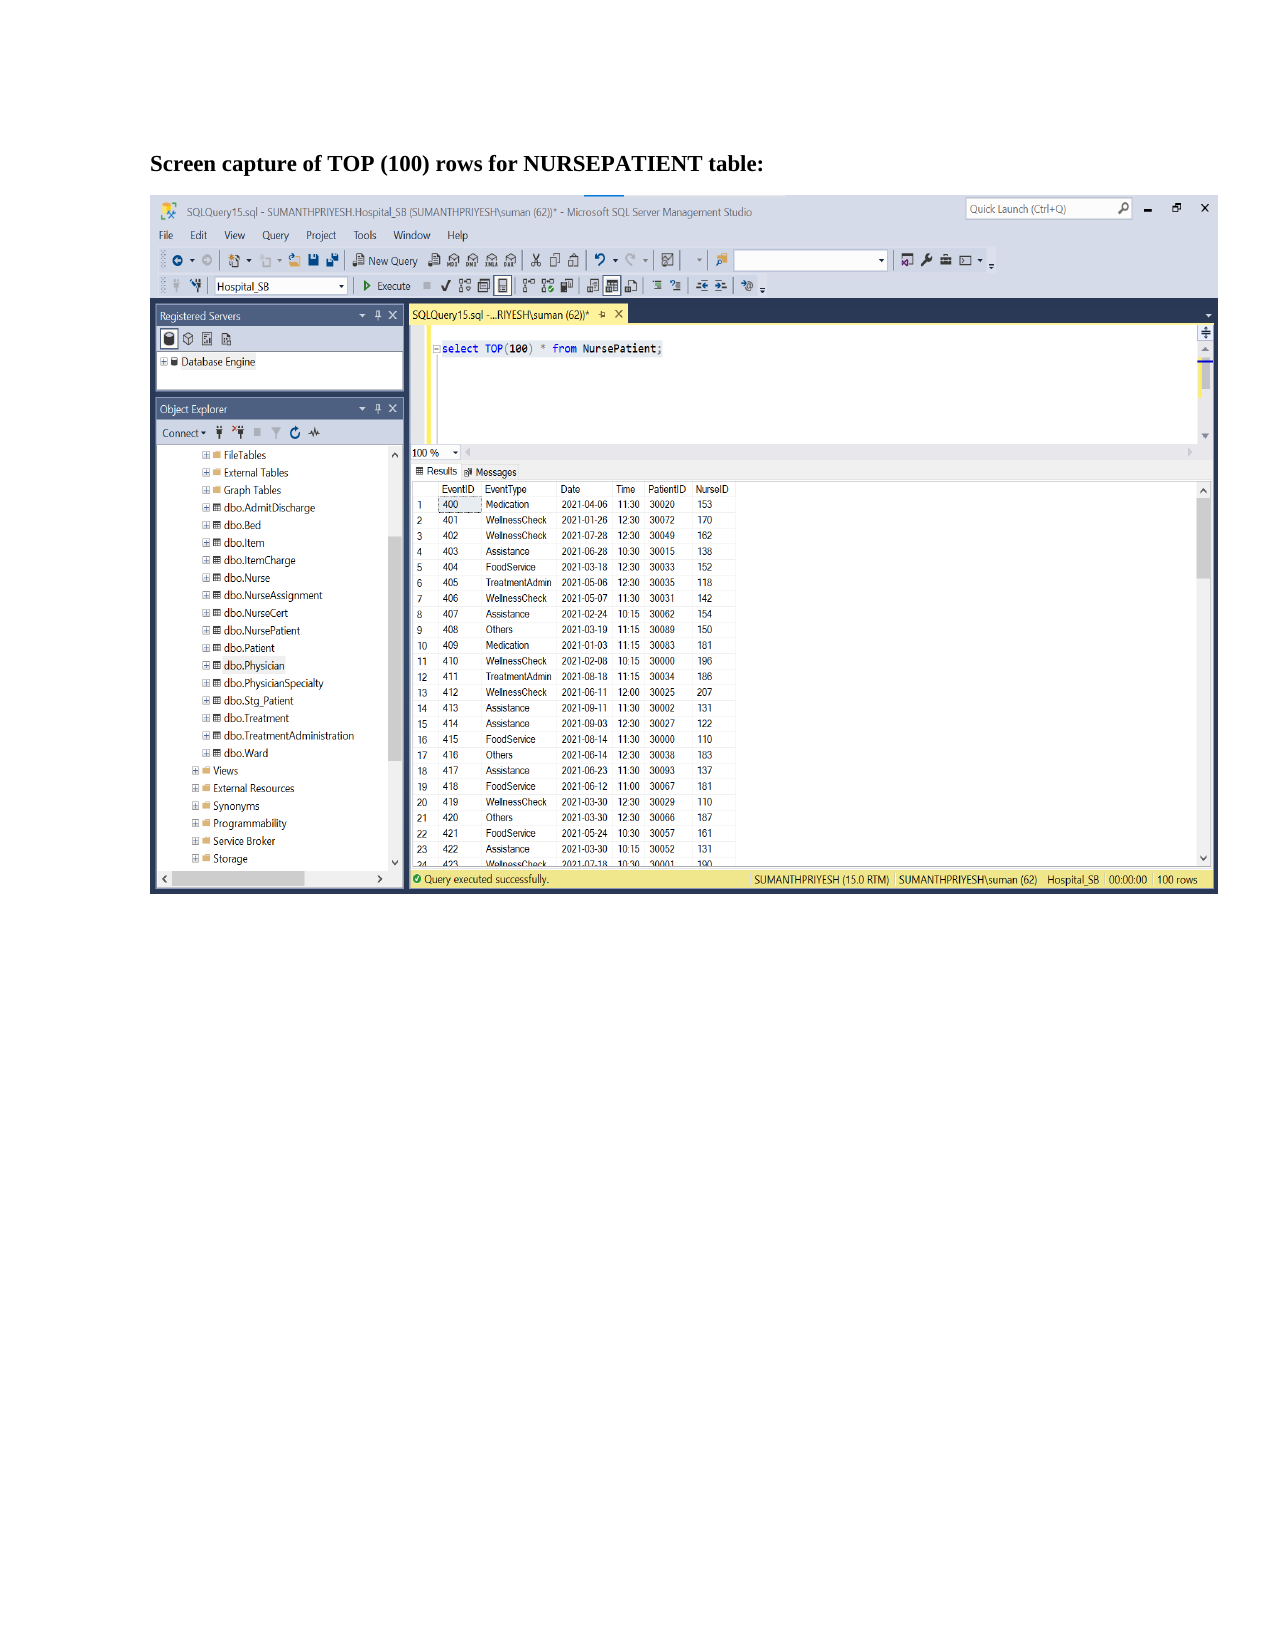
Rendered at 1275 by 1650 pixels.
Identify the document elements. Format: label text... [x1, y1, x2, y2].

text Screen capture of TOP (100) rows for NURSEPATIENT table: [150, 150, 1125, 176]
picture [150, 195, 1218, 894]
